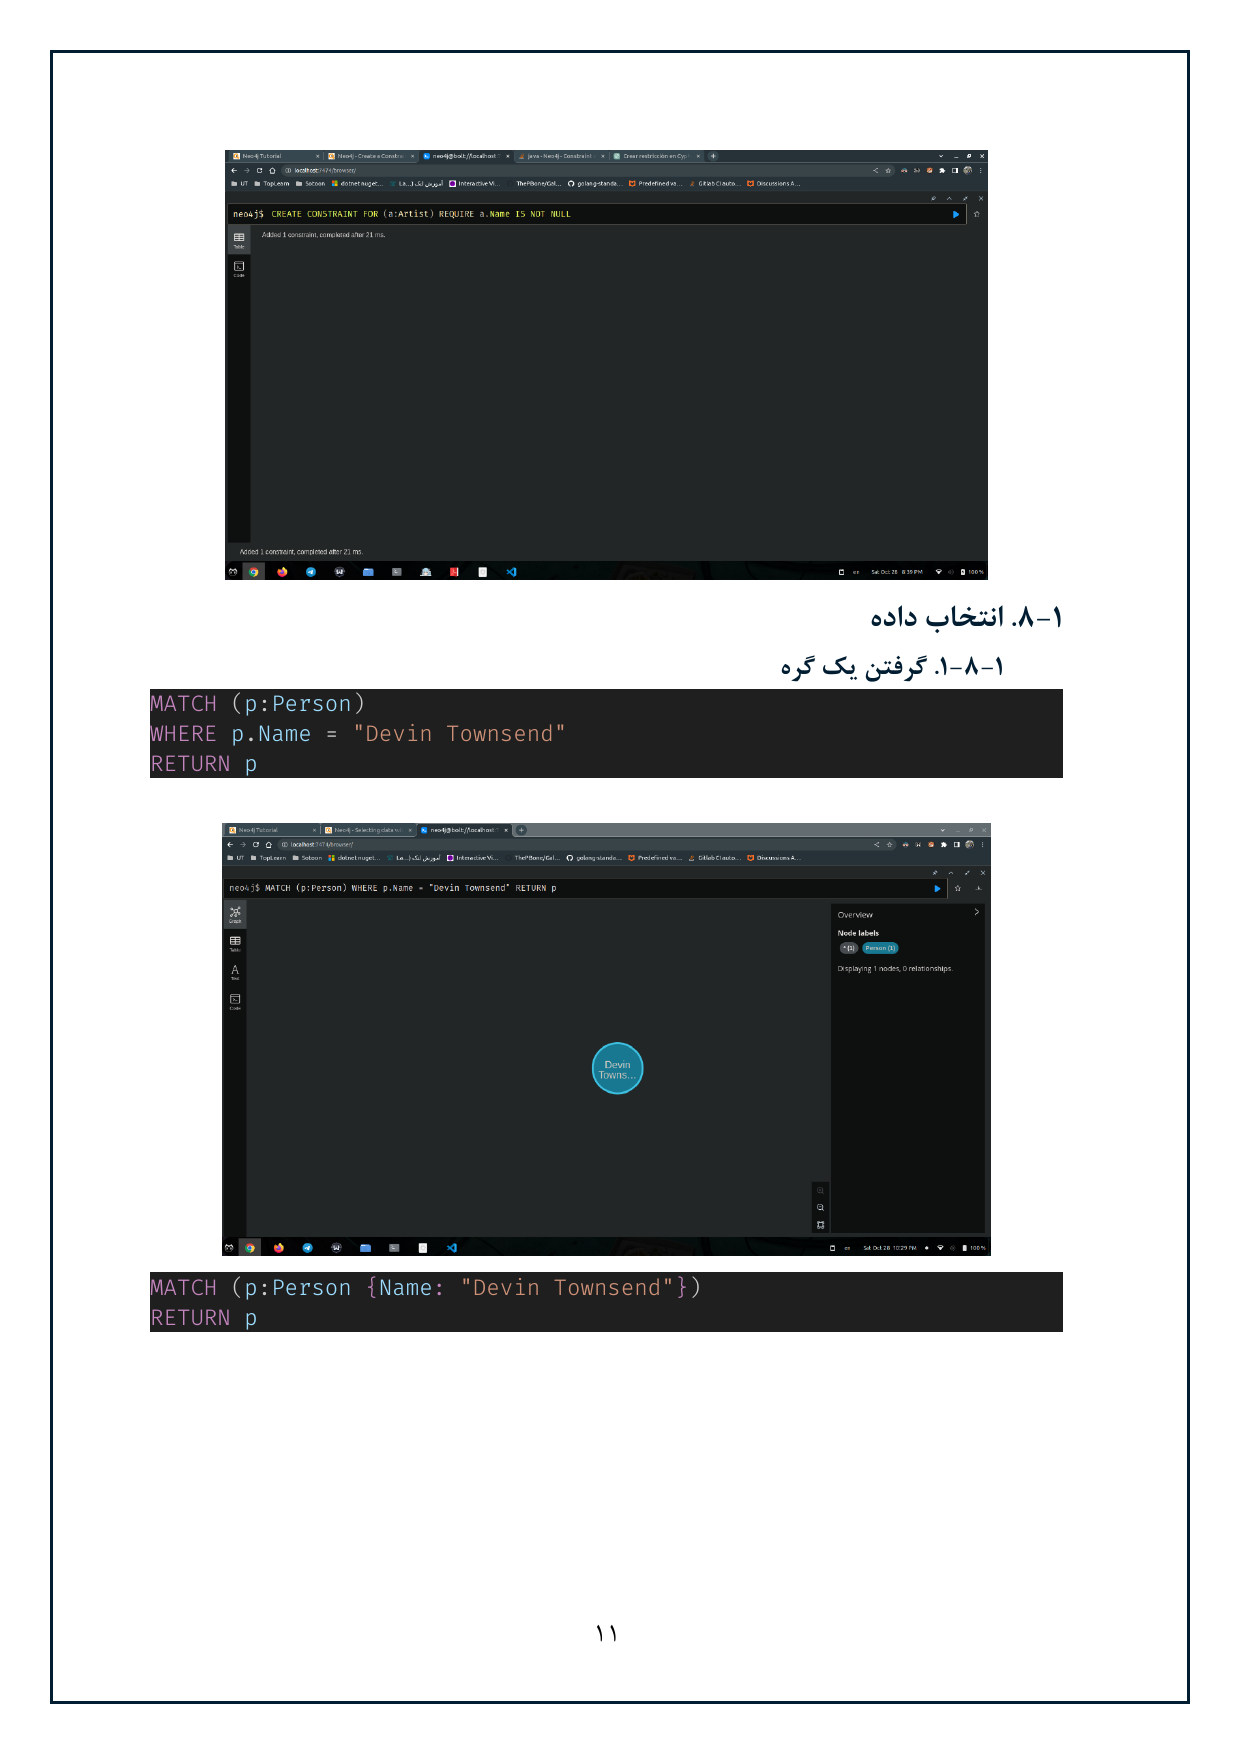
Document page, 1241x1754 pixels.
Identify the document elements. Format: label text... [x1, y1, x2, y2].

text MATCH (p:Person {Name: "Devin Townsend"}) [150, 1272, 1063, 1302]
text MATCH (p:Person) [150, 689, 1063, 718]
subtitle ١-٨-١. گرفتن یک گره [150, 655, 1063, 684]
text RETURN p [150, 748, 1063, 778]
picture [225, 150, 988, 580]
subtitle ١-٨. انتخاب داده [150, 604, 1063, 638]
text RETURN p [150, 1302, 1063, 1332]
picture [222, 823, 991, 1256]
text WHERE p.Name = "Devin Townsend" [150, 718, 1063, 748]
